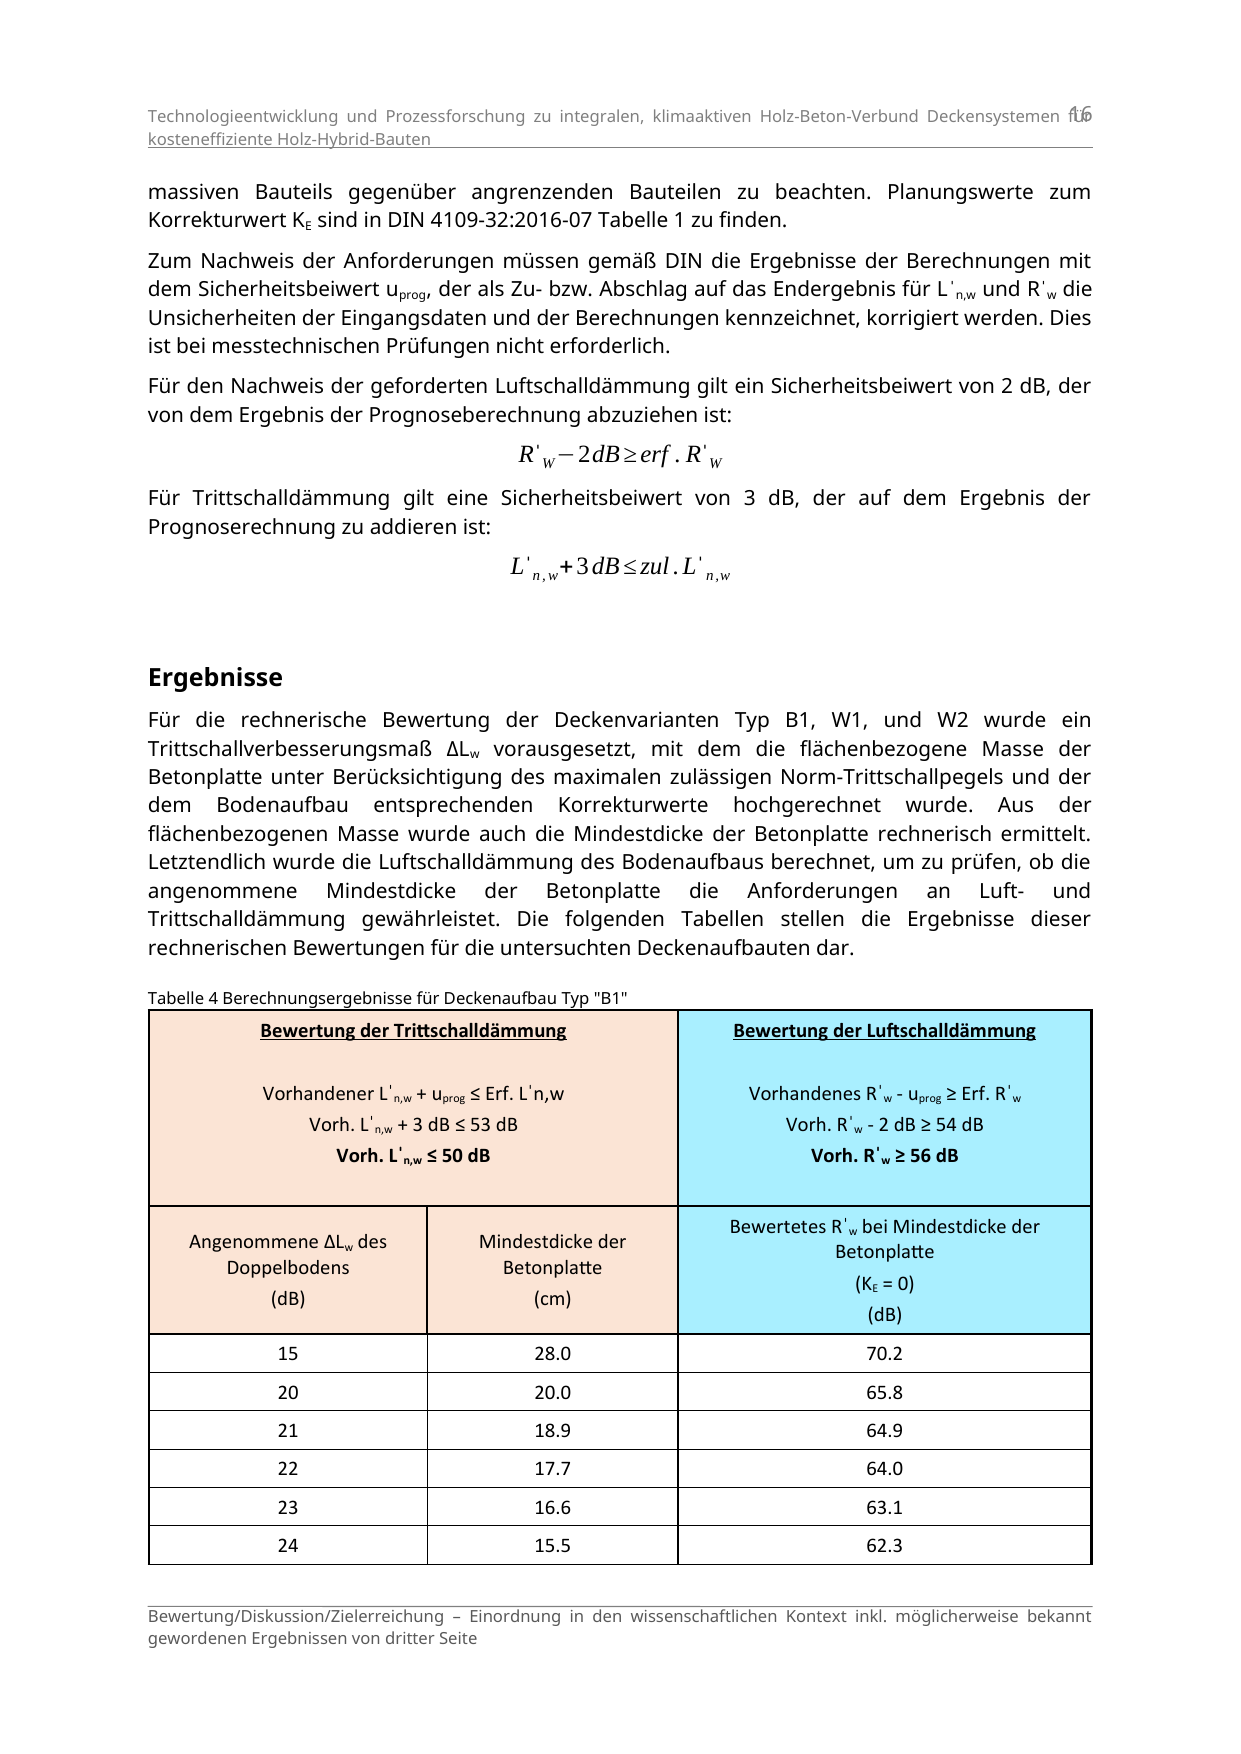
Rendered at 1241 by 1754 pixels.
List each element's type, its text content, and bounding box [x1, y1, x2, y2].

table_cell Mindestdicke der Betonplatte (cm) [428, 1207, 677, 1333]
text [148, 177, 1092, 234]
table_cell 17.7 [428, 1450, 677, 1487]
table_cell 62.3 [679, 1526, 1090, 1564]
table_cell 65.8 [679, 1373, 1090, 1410]
table_cell Angenommene ΔLw des Doppelbodens (dB) [150, 1207, 426, 1333]
table_cell Bewertetes Rˈw bei Mindestdicke der Betonplatte (KE = 0) (dB) [679, 1207, 1090, 1333]
subtitle Ergebnisse [148, 659, 1092, 693]
text Für die rechnerische Bewertung der Deckenvarianten Typ B1, W1, und W2 wurde ein Trittschallverbesserungsmaß ΔLw vorausgesetzt, mit dem die flächenbezogene Masse der Betonplatte unter Berücksichtigung des maximalen zulässigen Norm-Trittschallpegels und der dem Bodenaufbau entsprechenden Korrekturwerte hochgerechnet wurde. Aus der flächenbezogenen Masse wurde auch die Mindestdicke der Betonplatte rechnerisch ermittelt. Letztendlich wurde die Luftschalldämmung des Bodenaufbaus berechnet, um zu prüfen, ob die angenommene Mindestdicke der Betonplatte die Anforderungen an Luft- und Trittschalldämmung gewährleistet. Die folgenden Tabellen stellen die Ergebnisse dieser rechnerischen Bewertungen für die untersuchten Deckenaufbauten dar. [148, 705, 1092, 961]
table_cell 16.6 [428, 1488, 677, 1525]
table_cell 15 [150, 1335, 427, 1372]
table_cell 70.2 [679, 1335, 1090, 1372]
text Für Trittschalldämmung gilt eine Sicherheitsbeiwert von 3 dB, der auf dem Ergebnis der Prognoserechnung zu addieren ist: [148, 483, 1092, 540]
table_cell 22 [150, 1450, 427, 1487]
table_cell 28.0 [428, 1335, 677, 1372]
table_cell 64.0 [679, 1450, 1090, 1487]
table_cell 21 [150, 1411, 427, 1449]
text Für den Nachweis der geforderten Luftschalldämmung gilt ein Sicherheitsbeiwert von 2 dB, der von dem Ergebnis der Prognoseberechnung abzuziehen ist: [148, 372, 1092, 428]
table_cell 24 [150, 1526, 427, 1564]
table_header Bewertung der Trittschalldämmung Vorhandener Lˈn,w + uprog ≤ Erf. Lˈn,w Vorh. Lˈn,w + 3 dB ≤ 53 dB Vorh. Lˈn,w ≤ 50 dB [150, 1011, 677, 1205]
table_cell 64.9 [679, 1411, 1090, 1449]
table_cell 63.1 [679, 1488, 1090, 1525]
table_cell 20 [150, 1373, 427, 1410]
table_cell 15.5 [428, 1526, 677, 1564]
table_cell 20.0 [428, 1373, 677, 1410]
text Zum Nachweis der Anforderungen müssen gemäß DIN die Ergebnisse der Berechnungen mit dem Sicherheitsbeiwert uprog, der als Zu- bzw. Abschlag auf das Endergebnis für Lˈn,w und Rˈw die Unsicherheiten der Eingangsdaten und der Berechnungen kennzeichnet, korrigiert werden. Dies ist bei messtechnischen Prüfungen nicht erforderlich. [148, 246, 1092, 360]
table_cell 18.9 [428, 1411, 677, 1449]
table_header Bewertung der Luftschalldämmung Vorhandenes Rˈw - uprog ≥ Erf. Rˈw Vorh. Rˈw - 2 dB ≥ 54 dB Vorh. Rˈw ≥ 56 dB [679, 1011, 1090, 1205]
table_cell 23 [150, 1488, 427, 1525]
